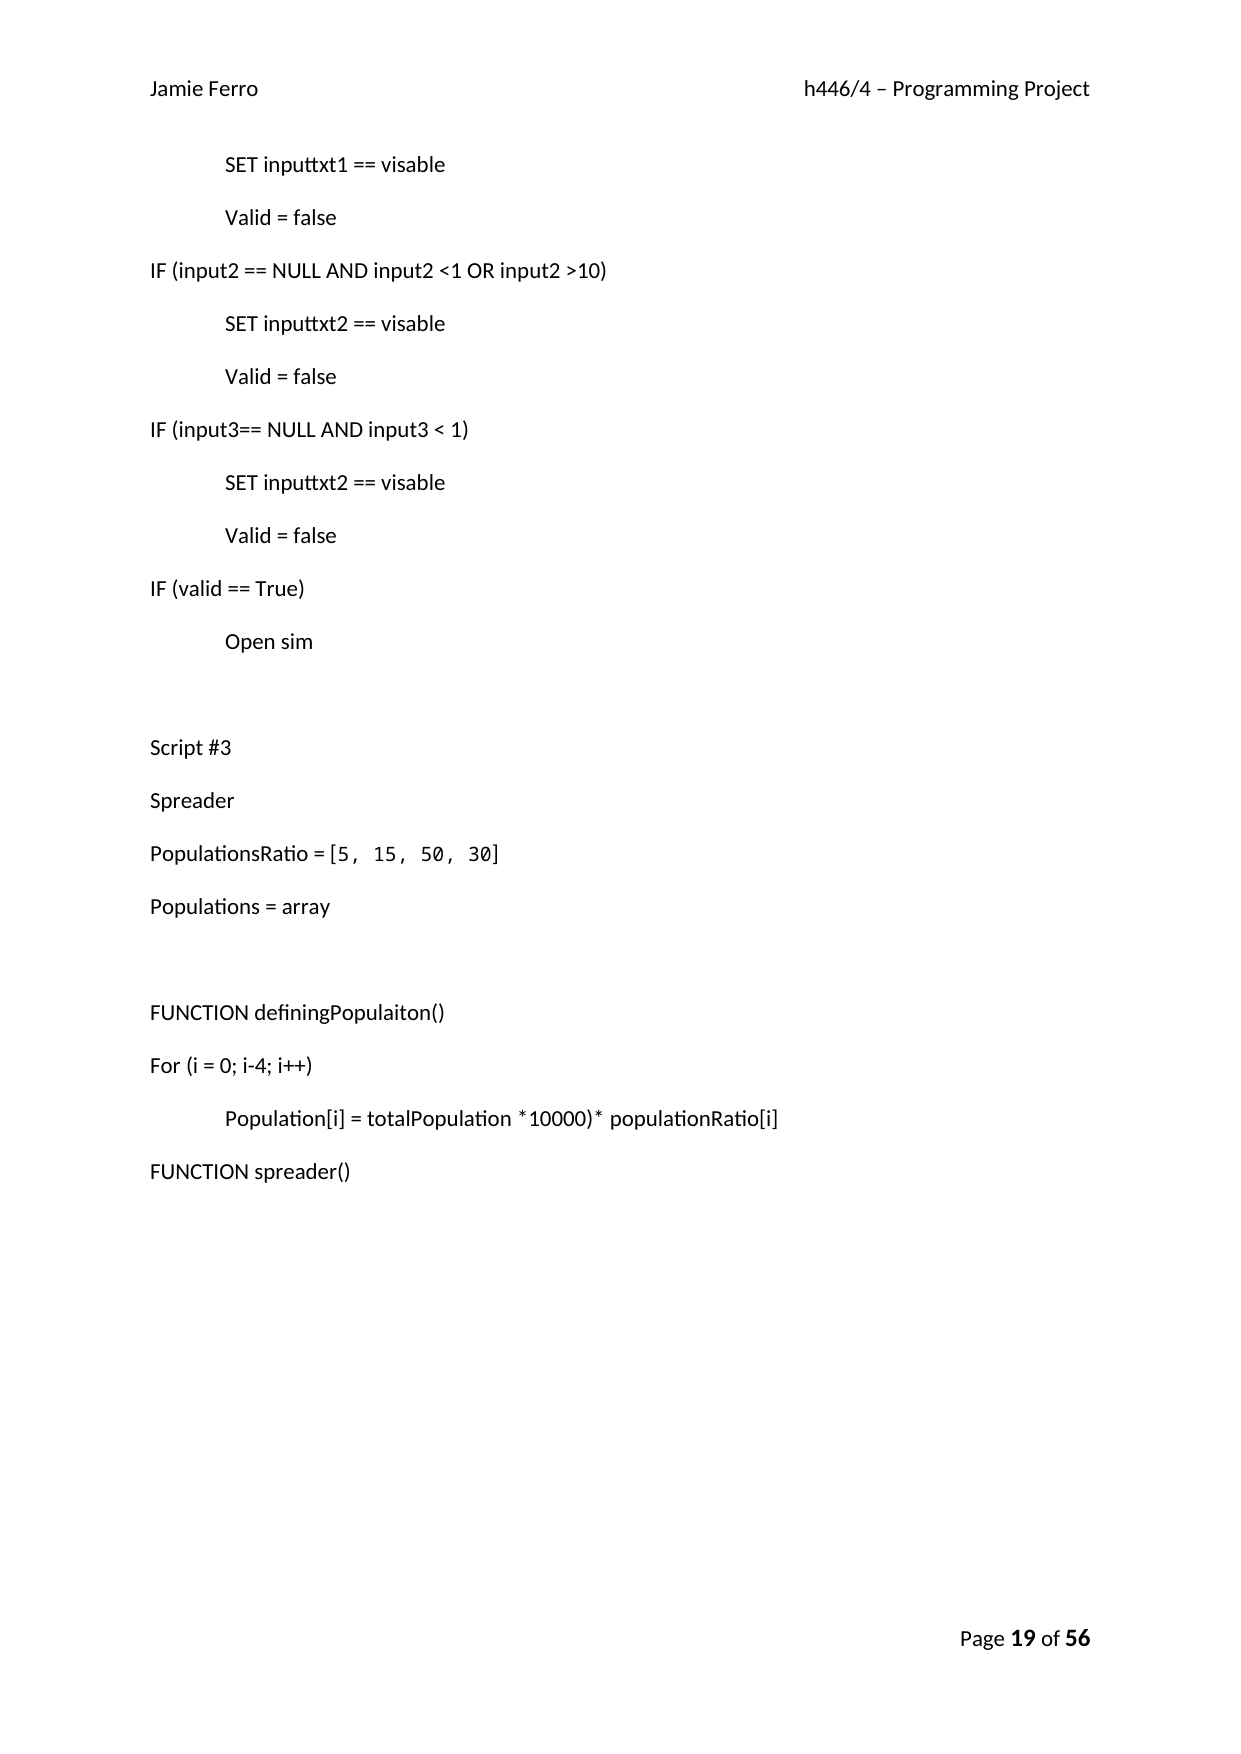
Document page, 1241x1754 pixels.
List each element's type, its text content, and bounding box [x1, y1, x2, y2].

text IF (input2 == NULL AND input2 <1 OR input2 >10) [150, 256, 1090, 284]
text IF (input3== NULL AND input3 < 1) [150, 415, 1090, 443]
text SET inputtxt1 == visable [150, 150, 1090, 178]
text PopulationsRatio = [5, 15, 50, 30] [150, 839, 1090, 867]
text SET inputtxt2 == visable [150, 309, 1090, 337]
text Valid = false [150, 362, 1090, 390]
text FUNCTION definingPopulaiton() [150, 998, 1090, 1026]
text FUNCTION spreader() [150, 1157, 1090, 1186]
text Valid = false [150, 521, 1090, 549]
text Population[i] = totalPopulation *10000)* populationRatio[i] [150, 1104, 1090, 1132]
text Spreader [150, 786, 1090, 814]
text Populations = array [150, 892, 1090, 920]
text Valid = false [150, 203, 1090, 231]
text Open sim [150, 627, 1090, 655]
text SET inputtxt2 == visable [150, 468, 1090, 496]
text Script #3 [150, 733, 1090, 761]
text IF (valid == True) [150, 574, 1090, 602]
text For (i = 0; i-4; i++) [150, 1051, 1090, 1079]
